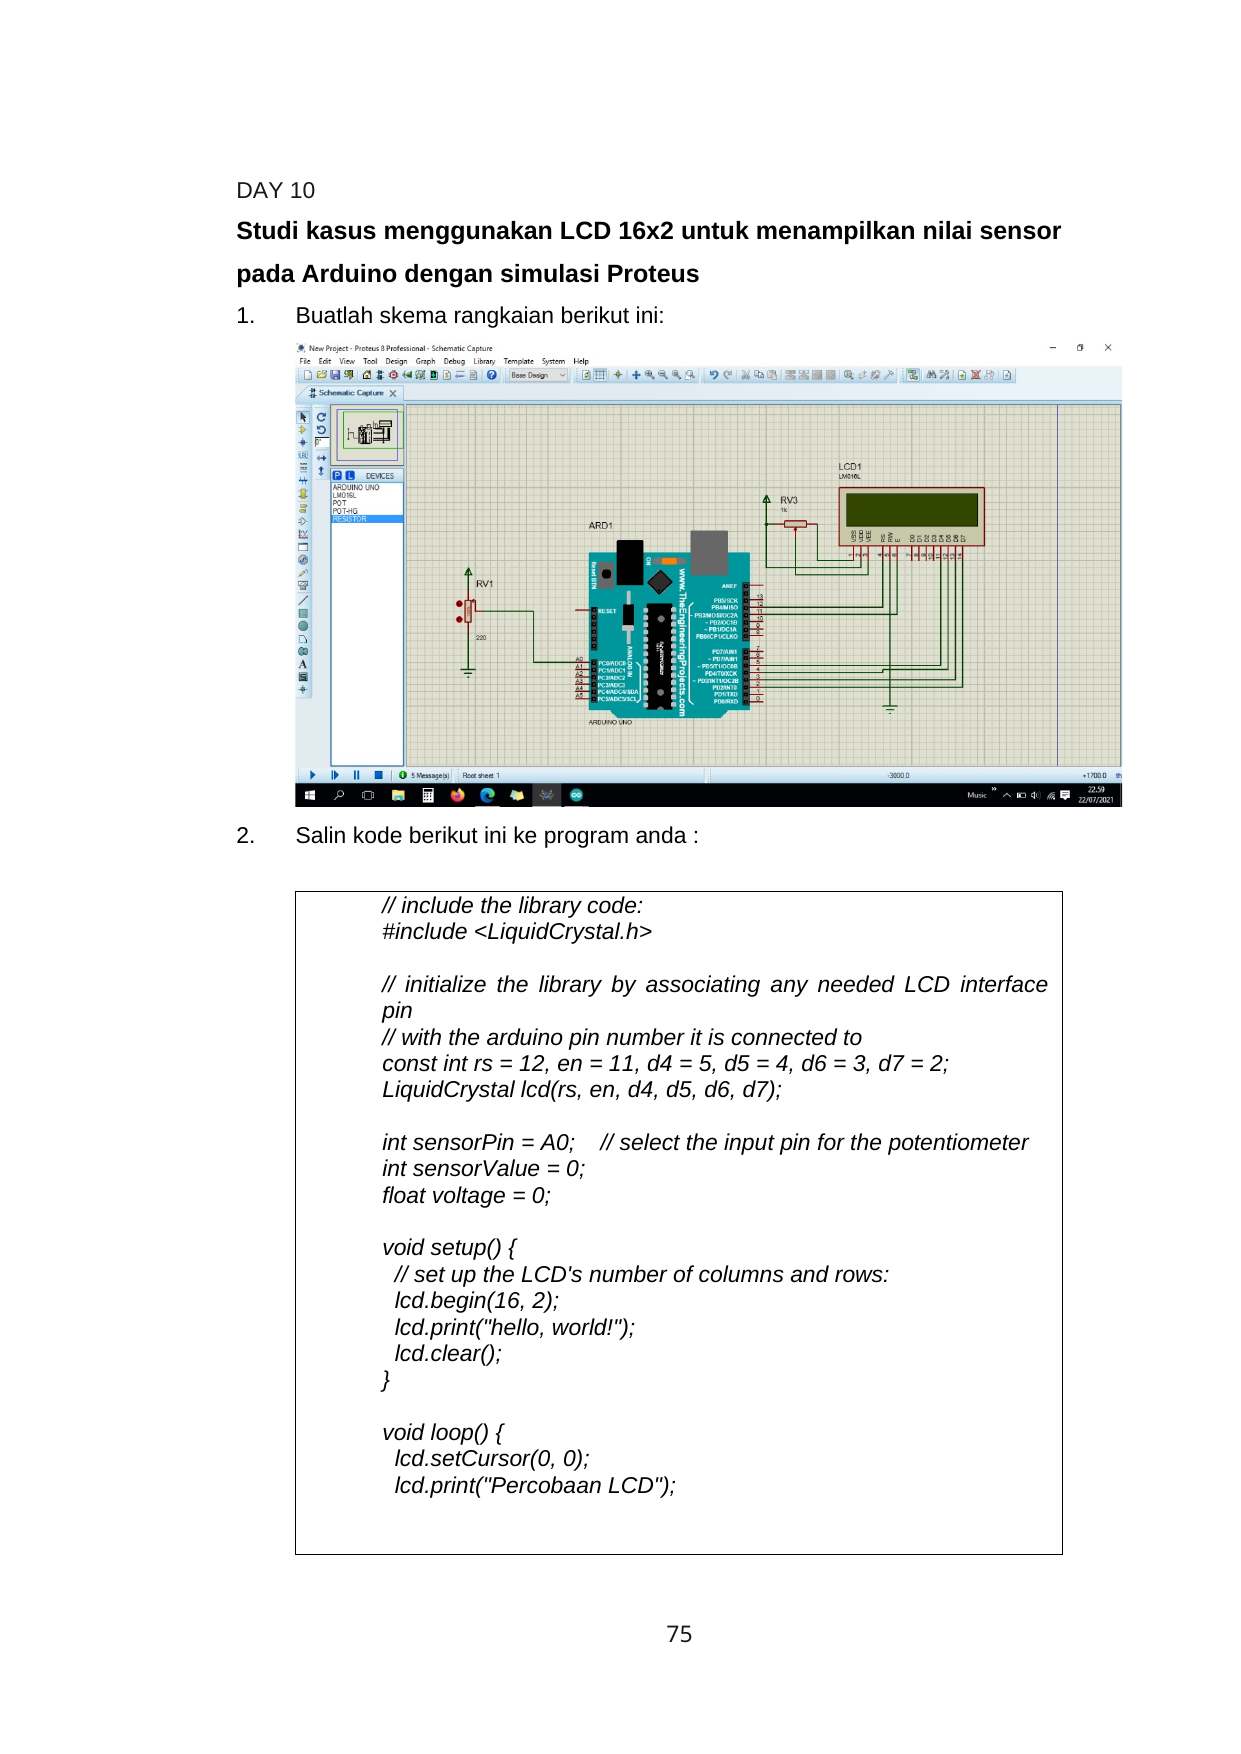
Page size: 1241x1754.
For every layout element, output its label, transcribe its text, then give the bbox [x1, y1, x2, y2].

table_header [296, 892, 1062, 1553]
text DAY 10 [236, 177, 1063, 203]
list Salin kode berikut ini ke program anda : [236, 822, 1063, 848]
subtitle Studi kasus menggunakan LCD 16x2 untuk menampilkan nilai sensor pada Arduino dengan simulasi Proteus [236, 216, 1063, 288]
list Buatlah skema rangkaian berikut ini: [236, 302, 1063, 329]
picture [295, 341, 1123, 807]
